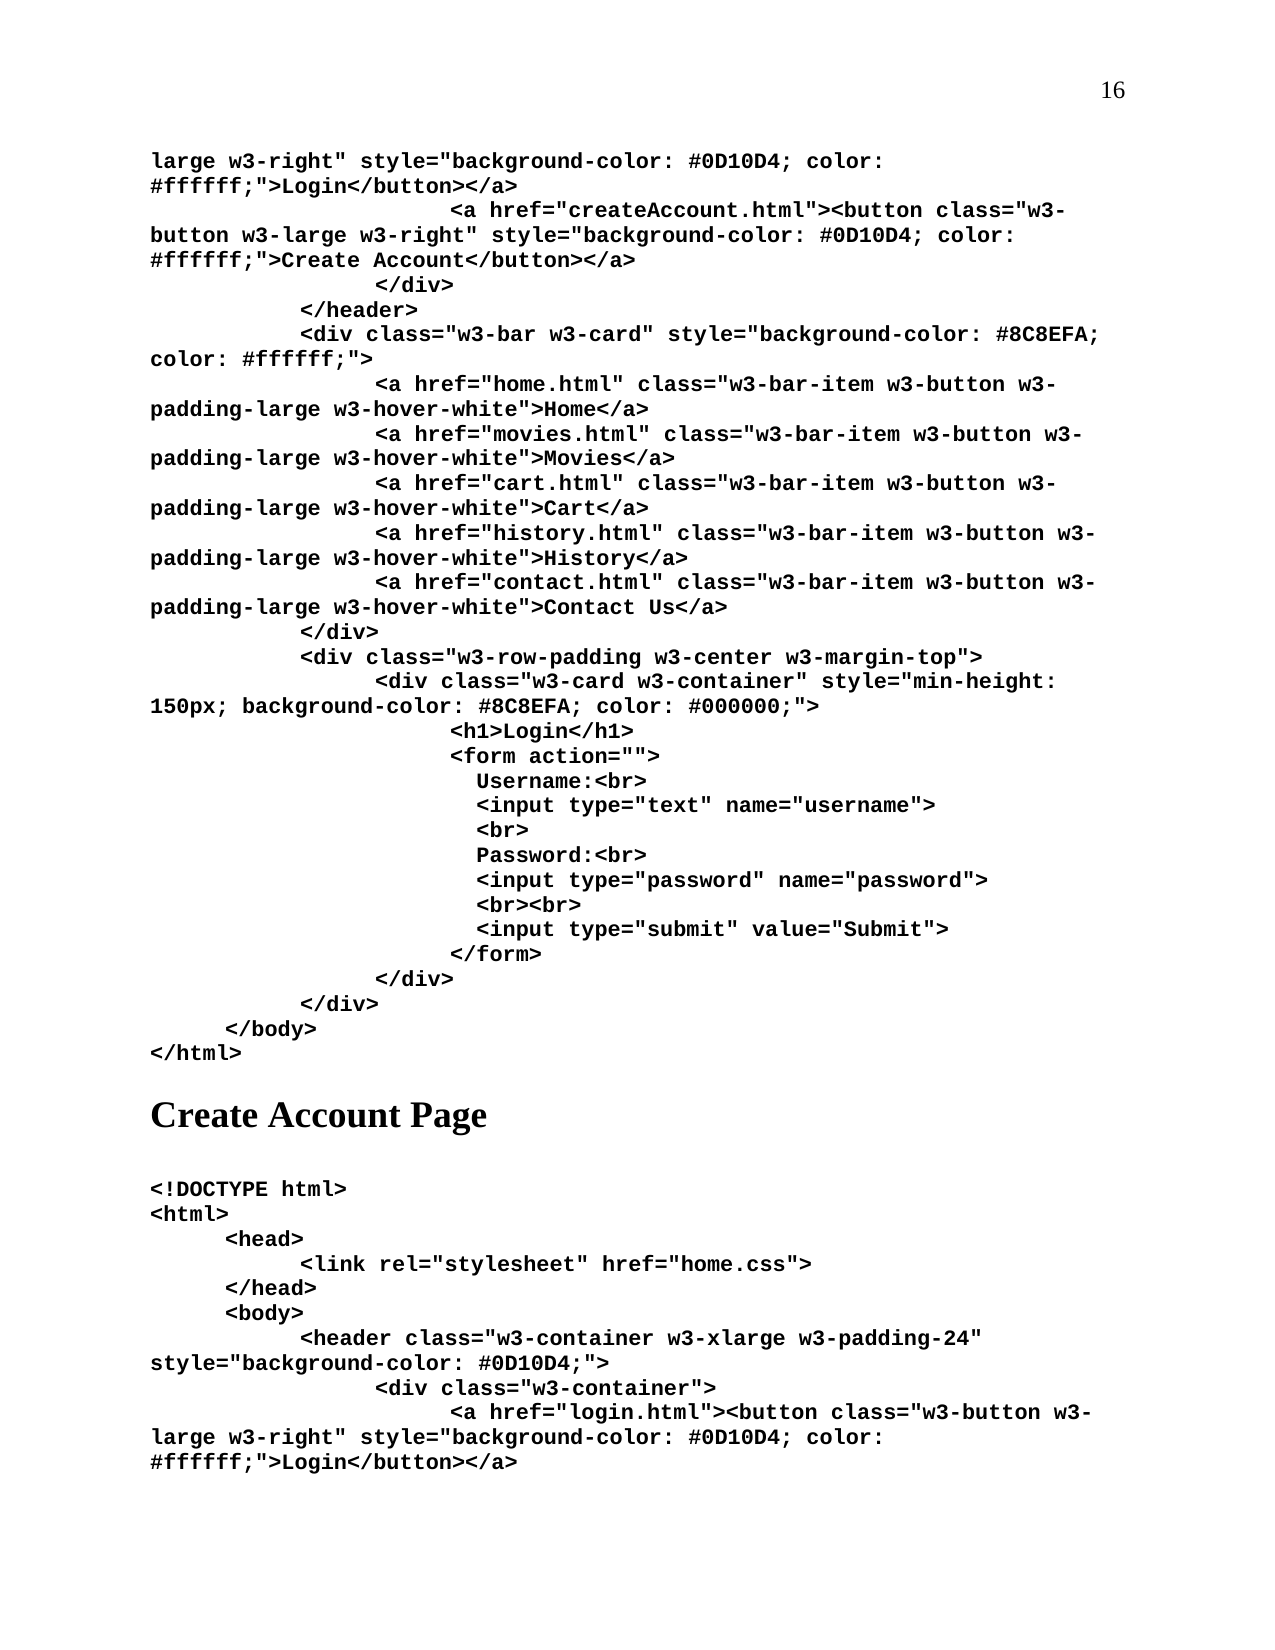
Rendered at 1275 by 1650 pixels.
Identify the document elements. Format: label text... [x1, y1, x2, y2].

text Create Account Page [150, 1092, 1125, 1135]
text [150, 150, 1125, 1067]
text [150, 1178, 1125, 1476]
